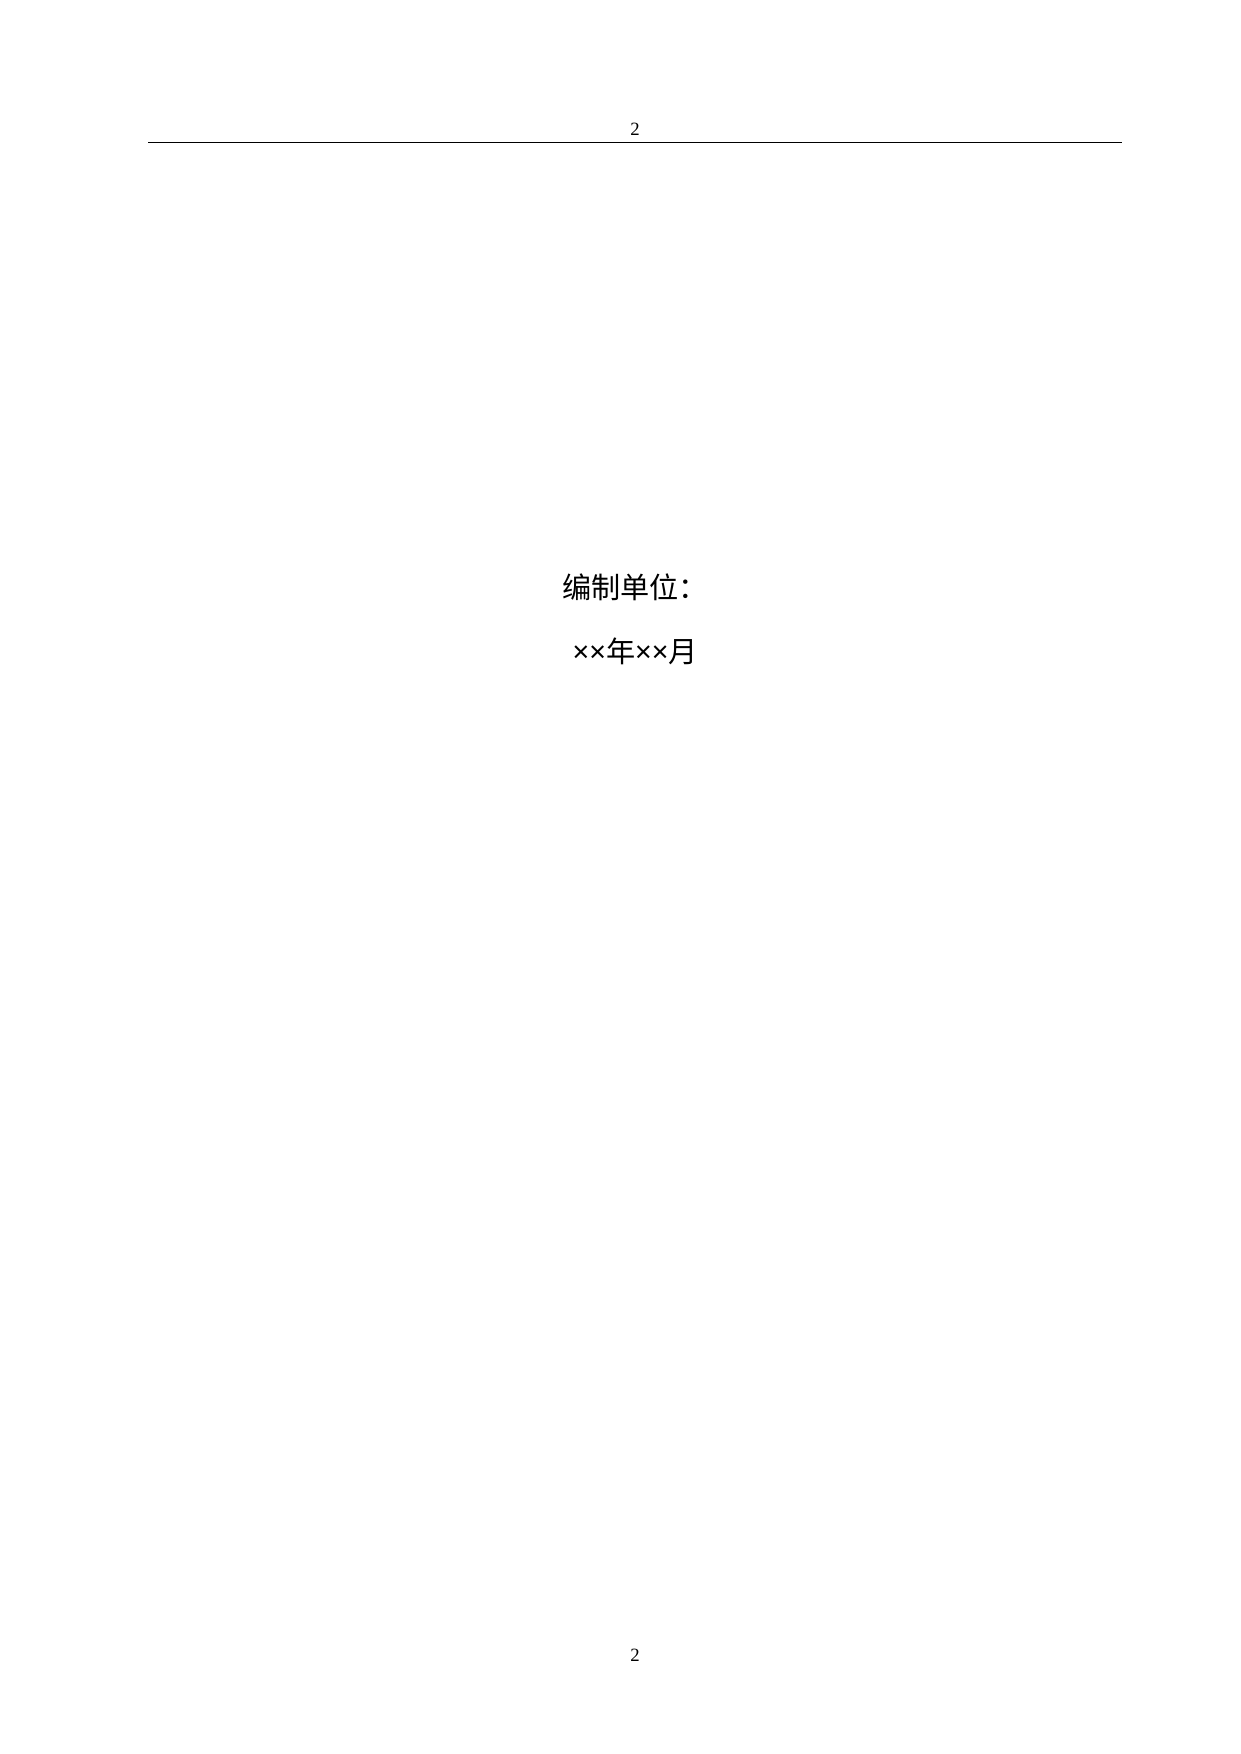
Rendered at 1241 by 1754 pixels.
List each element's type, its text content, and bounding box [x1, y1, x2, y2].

text ××年××月 [148, 618, 1122, 683]
text 编制单位： [148, 553, 1122, 618]
